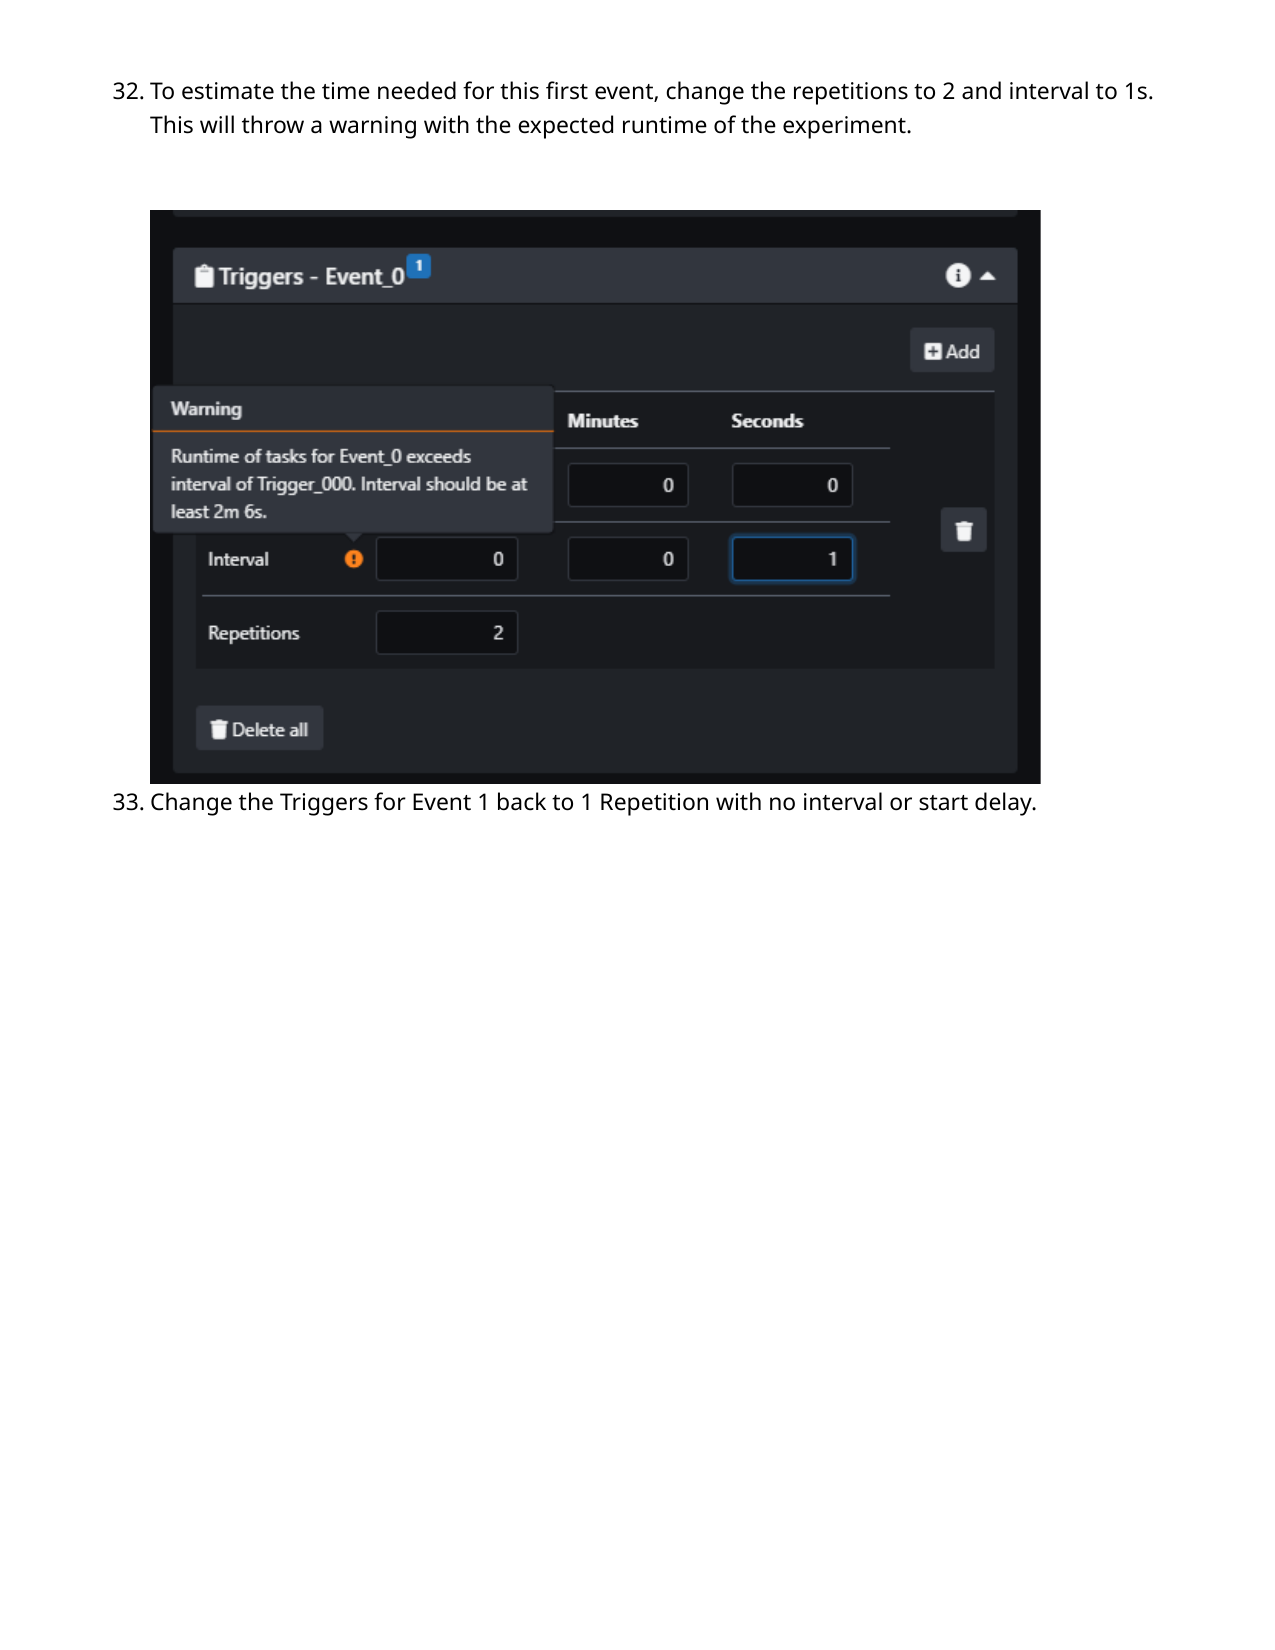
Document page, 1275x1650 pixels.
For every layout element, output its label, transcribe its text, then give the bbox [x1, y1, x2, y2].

list Change the Triggers for Event 1 back to 1 Repetition with no interval or start delay. [112, 786, 1200, 817]
picture [150, 210, 1041, 784]
list To estimate the time needed for this first event, change the repetitions to 2 and interval to 1s. This will throw a warning with the expected runtime of the experiment. [112, 75, 1200, 140]
